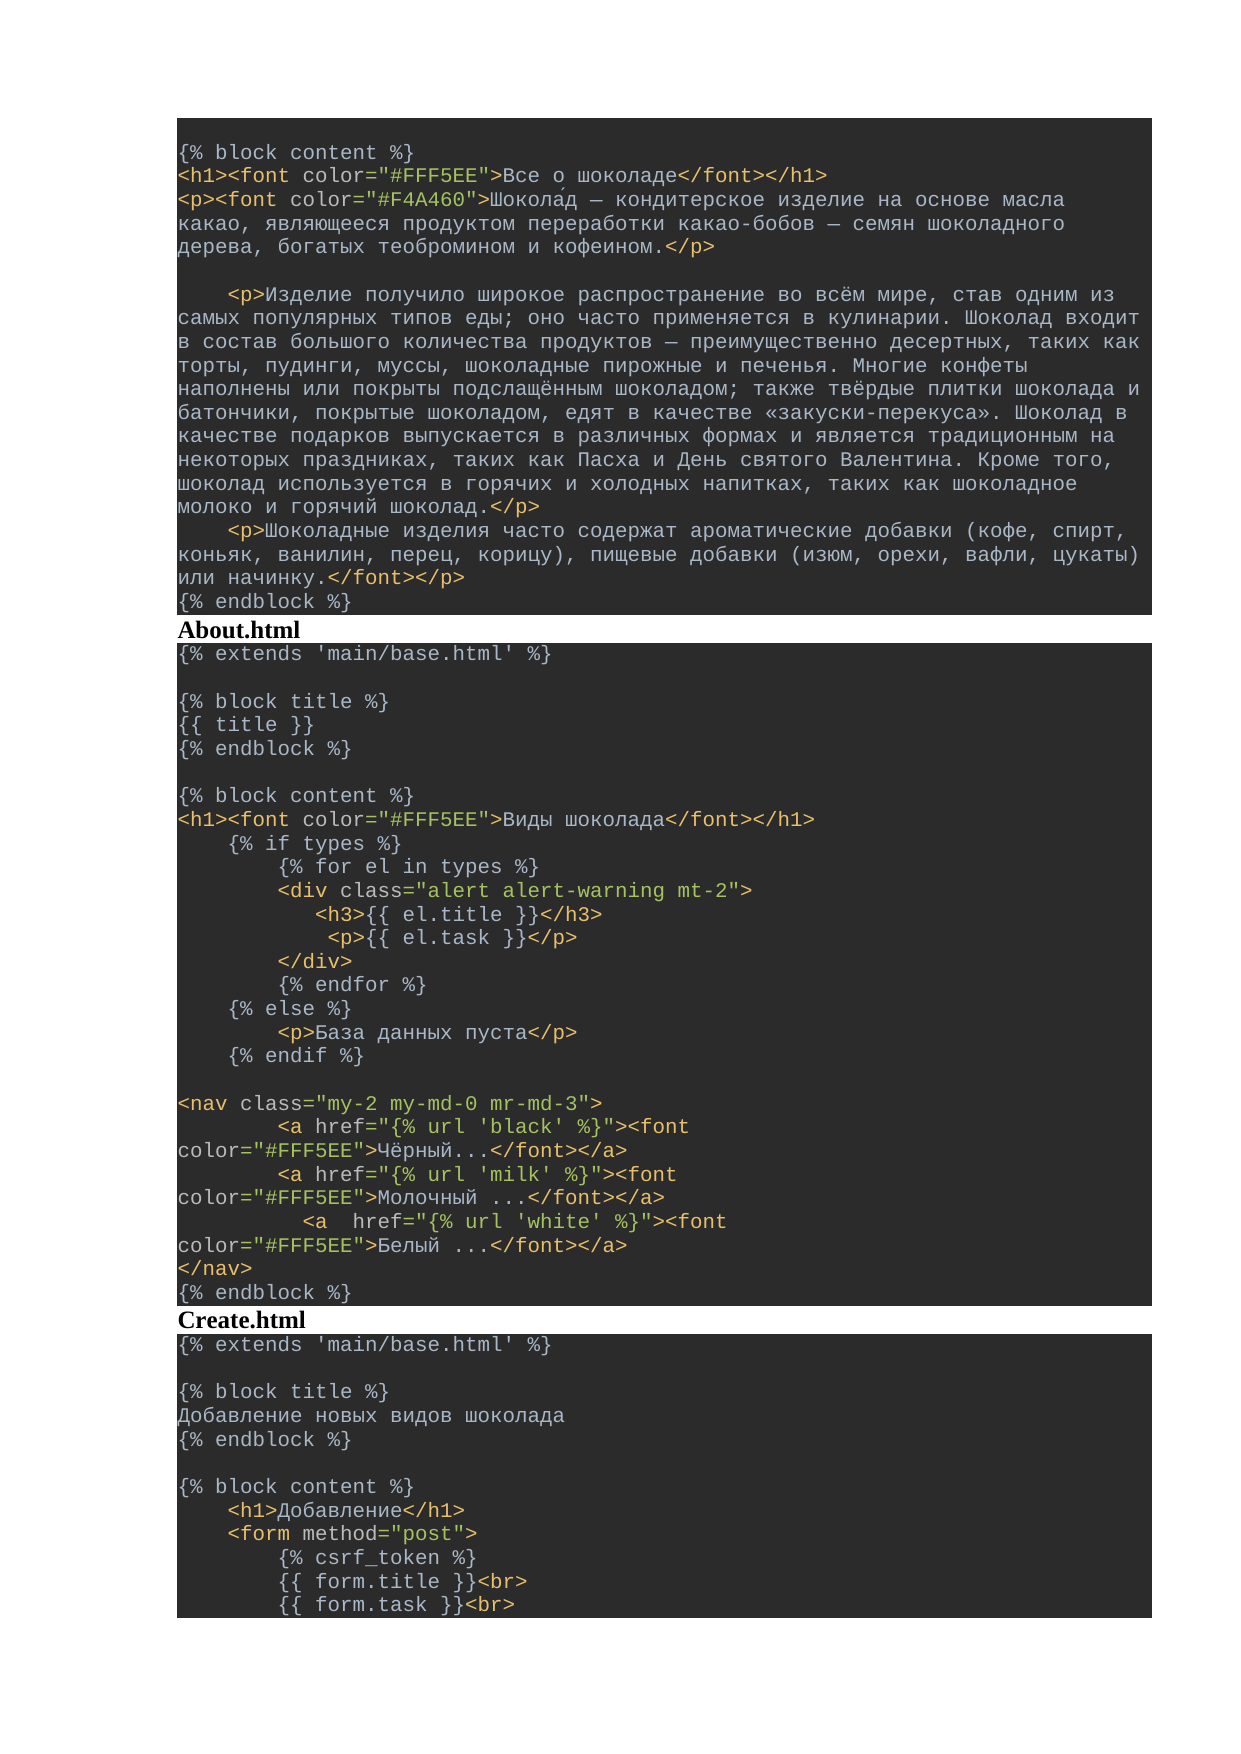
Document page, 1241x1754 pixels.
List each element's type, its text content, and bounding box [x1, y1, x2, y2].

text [177, 1334, 1152, 1618]
text Create.html [177, 1306, 1152, 1334]
text About.html [177, 615, 1152, 643]
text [177, 118, 1152, 615]
text {% extends 'main/base.html' %} {% block title %} {{ title }} {% endblock %} {% block content %} <h1><font color="#FFF5EE">Виды шоколада</font></h1> {% if types %} {% for el in types %} <div class="alert alert-warning mt-2"> <h3>{{ el.title }}</h3> <p>{{ el.task }}</p> </div> {% endfor %} {% else %} <p>База данных пуста</p> {% endif %} <nav class="my-2 my-md-0 mr-md-3"> <a href="{% url 'black' %}"><font color="#FFF5EE">Чёрный...</font></a> <a href="{% url 'milk' %}"><font color="#FFF5EE">Молочный ...</font></a> <a href="{% url 'white' %}"><font color="#FFF5EE">Белый ...</font></a> </nav> {% endblock %} [177, 643, 1152, 1306]
